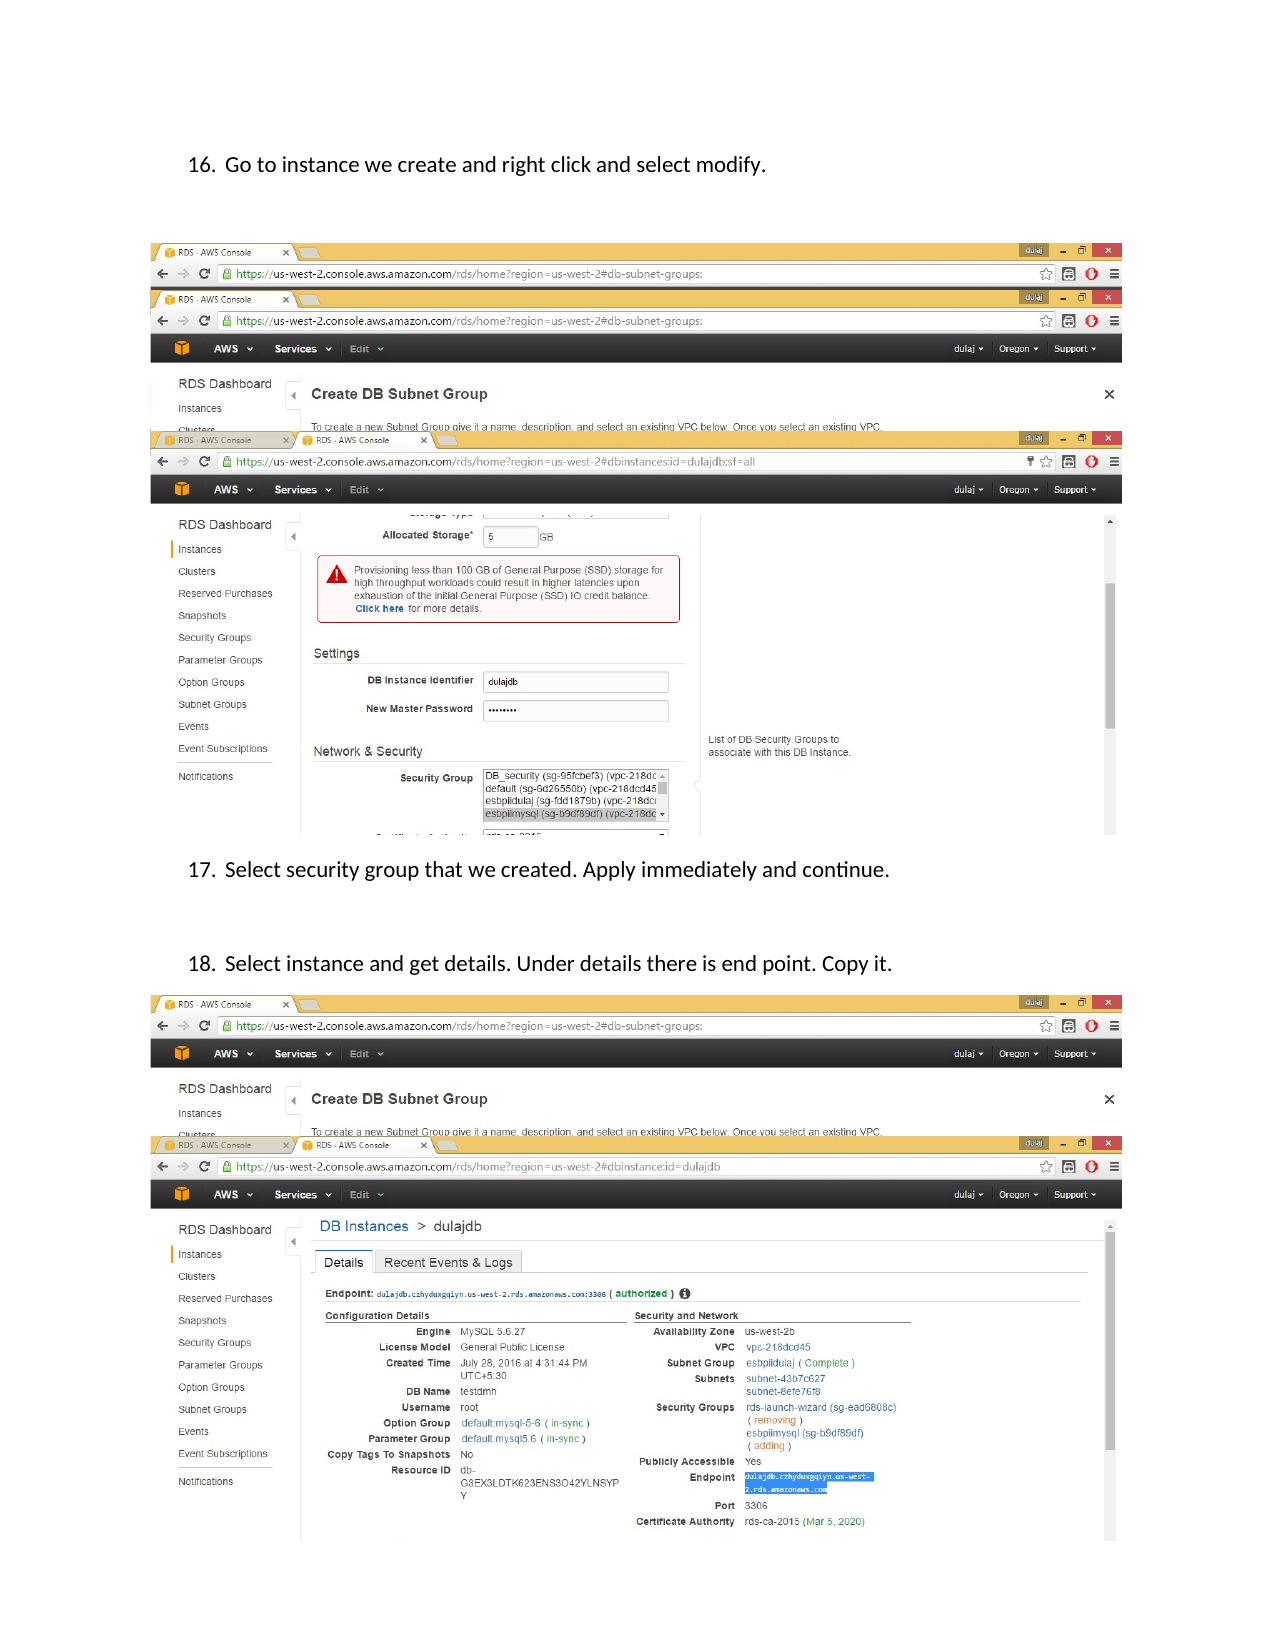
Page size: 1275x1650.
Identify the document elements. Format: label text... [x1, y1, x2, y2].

picture [150, 995, 1122, 1539]
picture [150, 243, 1122, 834]
list Select instance and get details. Under details there is end point. Copy it. [187, 949, 1125, 977]
list Go to instance we create and right click and select modify. [187, 150, 1125, 178]
